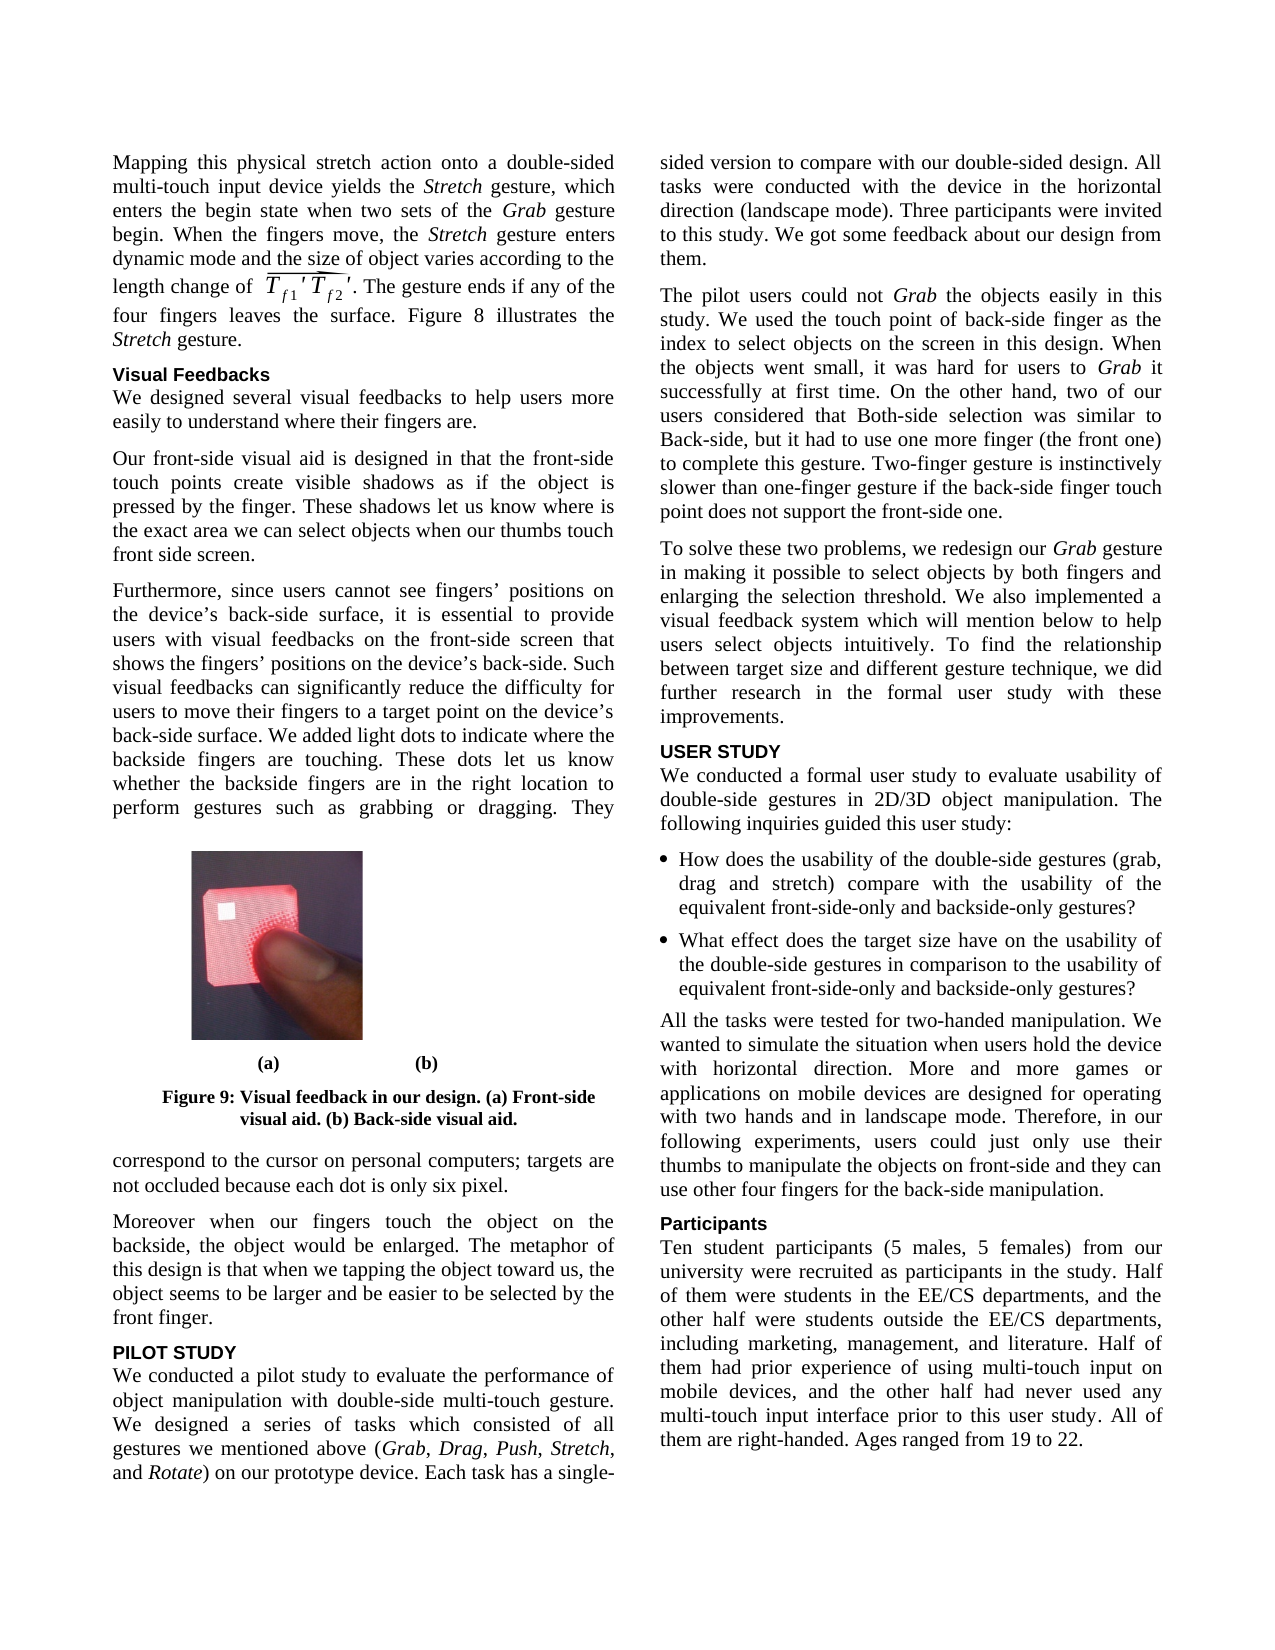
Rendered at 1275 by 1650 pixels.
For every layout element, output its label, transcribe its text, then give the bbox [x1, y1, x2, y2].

text We conducted a pilot study to evaluate the performance of object manipulation with double-side multi-touch gesture. We designed a series of tasks which consisted of all gestures we mentioned above (Grab, Drag, Push, Stretch, and Rotate) on our prototype device. Each task has a single-sided version to compare with our double-sided design. All tasks were conducted with the device in the horizontal direction (landscape mode). Three participants were invited to this study. We got some feedback about our design from them. [660, 150, 1162, 270]
picture [191, 851, 363, 1040]
text The pilot users could not Grab the objects easily in this study. We used the touch point of back-side finger as the index to select objects on the screen in this design. When the objects went small, it was hard for users to Grab it successfully at first time. On the other hand, two of our users considered that Both-side selection was similar to Back-side, but it had to use one more finger (the front one) to complete this gesture. Two-finger gesture is instinctively slower than one-finger gesture if the back-side finger touch point does not support the front-side one. [660, 283, 1162, 523]
list How does the usability of the double-side gestures (grab, drag and stretch) compare with the usability of the equivalent front-side-only and backside-only gestures? [660, 847, 1162, 919]
subtitle USER STUDY [660, 741, 1162, 762]
text Furthermore, since users cannot see fingers’ positions on the device’s back-side surface, it is essential to provide users with visual feedbacks on the front-side screen that shows the fingers’ positions on the device’s back-side. Such visual feedbacks can significantly reduce the difficulty for users to move their fingers to a target point on the device’s back-side surface. We added light dots to indicate where the backside fingers are touching. These dots let us know whether the backside fingers are in the right location to perform gestures such as grabbing or dragging. They correspond to the cursor on personal computers; targets are not occluded because each dot is only six pixel. [112, 578, 615, 1197]
text All the tasks were tested for two-handed manipulation. We wanted to simulate the situation when users hold the device with horizontal direction. More and more games or applications on mobile devices are designed for operating with two hands and in landscape mode. Therefore, in our following experiments, users could just only use their thumbs to manipulate the objects on front-side and they can use other four fingers for the back-side manipulation. [660, 1008, 1162, 1201]
text Figure 9: Visual feedback in our design. (a) Front-side visual aid. (b) Back-side visual aid. [154, 1086, 603, 1129]
text We conducted a formal user study to evaluate usability of double-side gestures in 2D/3D object manipulation. The following inquiries guided this user study: [660, 762, 1162, 835]
subtitle Visual Feedbacks [112, 363, 615, 385]
text Ten student participants (5 males, 5 females) from our university were recruited as participants in the study. Half of them were students in the EE/CS departments, and the other half were students outside the EE/CS departments, including marketing, management, and literature. Half of them had prior experience of using multi-touch input on mobile devices, and the other half had never used any multi-touch input interface prior to this user study. All of them are right-handed. Ages ranged from 19 to 22. [660, 1235, 1162, 1451]
subtitle Pilot STUDY [112, 1342, 615, 1363]
text To solve these two problems, we redesign our Grab gesture in making it possible to select objects by both fingers and enlarging the selection threshold. We also implemented a visual feedback system which will mention below to help users select objects intuitively. To find the relationship between target size and different gesture technique, we did further research in the formal user study with these improvements. [660, 536, 1162, 728]
text (a) (b) [192, 1052, 603, 1073]
text Moreover when our fingers touch the object on the backside, the object would be enlarged. The metaphor of this design is that when we tapping the object toward us, the object seems to be larger and be easier to be selected by the front finger. [112, 1209, 615, 1329]
text Our front-side visual aid is designed in that the front-side touch points create visible shadows as if the object is pressed by the finger. These shadows let us know where is the exact area we can select objects when our thumbs touch front side screen. [112, 446, 615, 566]
text We conducted a pilot study to evaluate the performance of object manipulation with double-side multi-touch gesture. We designed a series of tasks which consisted of all gestures we mentioned above (Grab, Drag, Push, Stretch, and Rotate) on our prototype device. Each task has a single-sided version to compare with our double-sided design. All tasks were conducted with the device in the horizontal direction (landscape mode). Three participants were invited to this study. We got some feedback about our design from them. [112, 1363, 615, 1484]
list What effect does the target size have on the usability of the double-side gestures in comparison to the usability of equivalent front-side-only and backside-only gestures? [660, 928, 1162, 1000]
subtitle Participants [660, 1213, 1162, 1235]
text We designed several visual feedbacks to help users more easily to understand where their fingers are. [112, 385, 615, 433]
